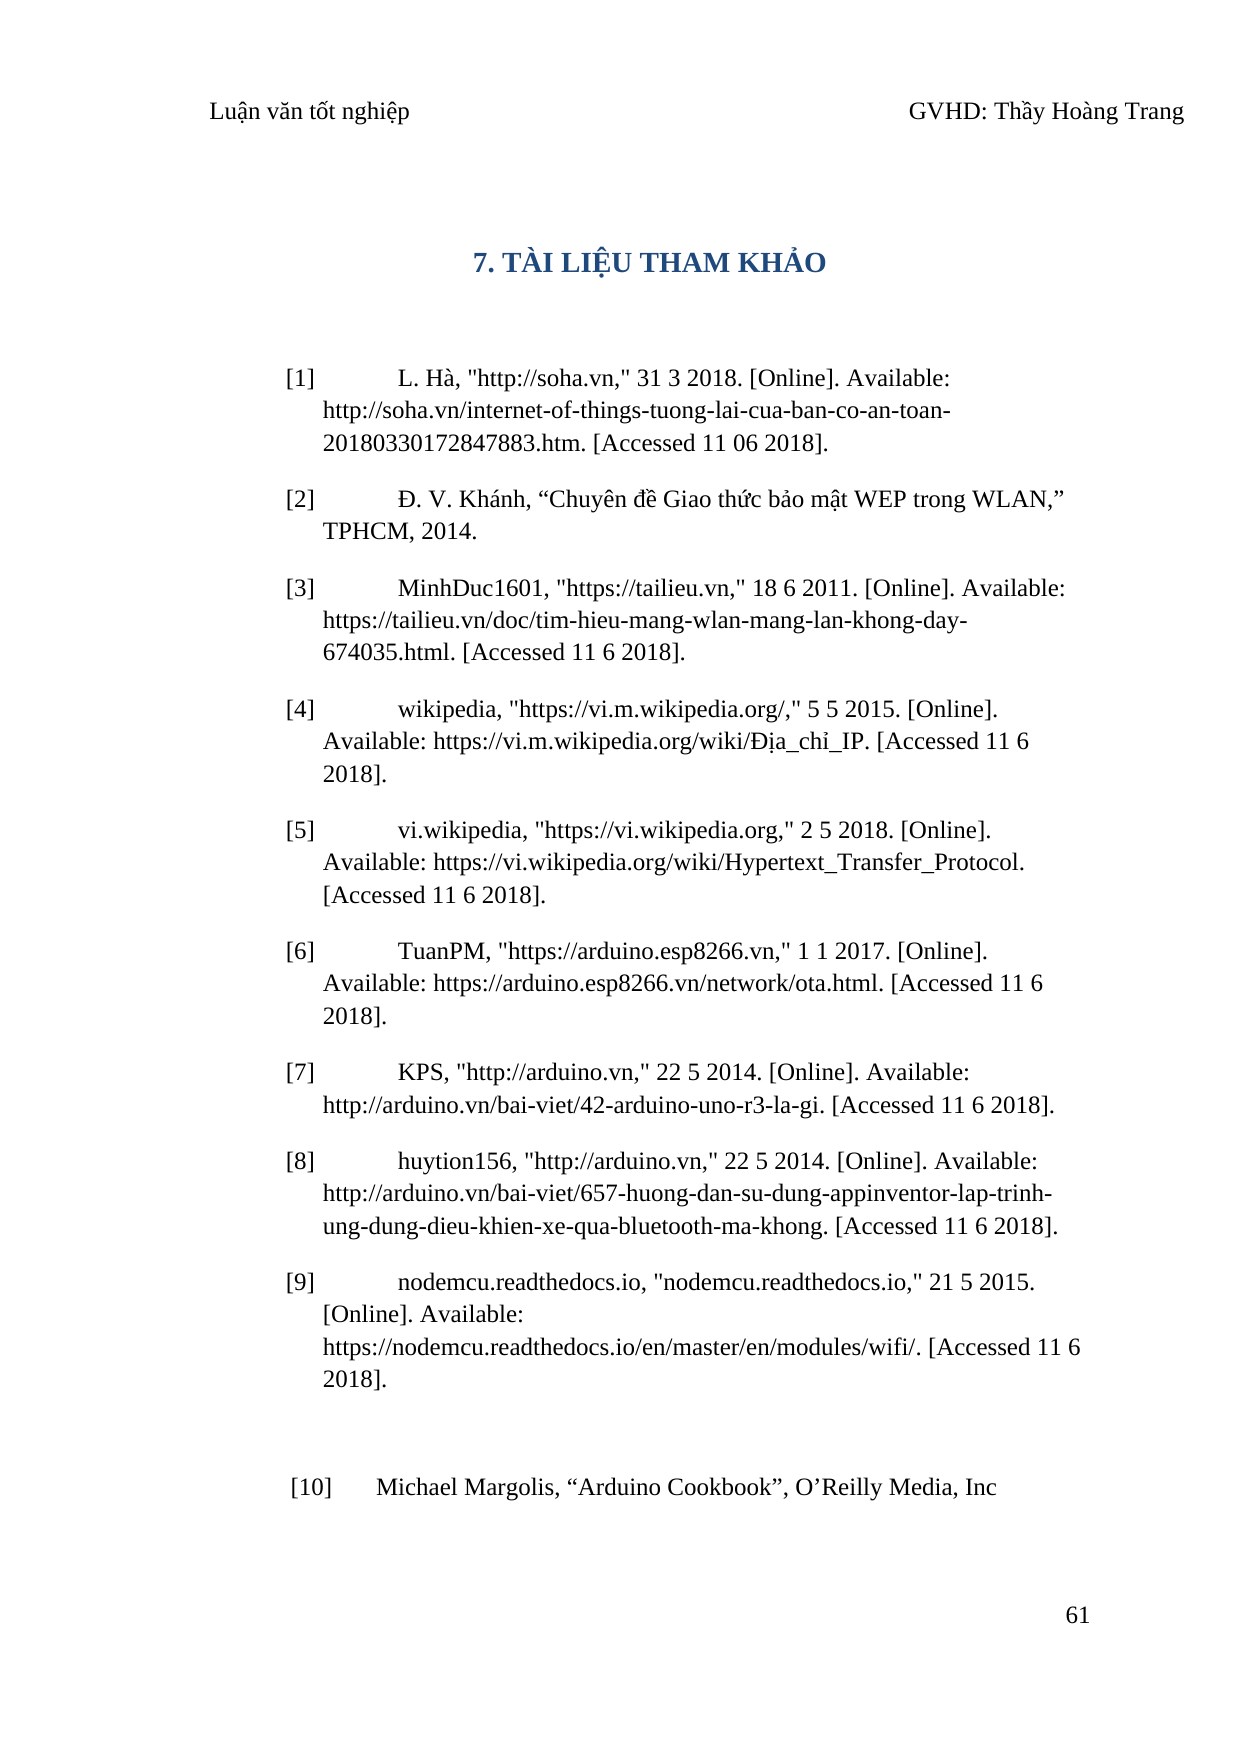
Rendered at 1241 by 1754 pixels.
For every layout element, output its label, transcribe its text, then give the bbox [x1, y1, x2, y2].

table_cell KPS, "http://arduino.vn," 22 5 2014. [Online]. Available: http://arduino.vn/bai-viet/42-arduino-uno-r3-la-gi. [Accessed 11 6 2018]. [321, 1035, 1090, 1124]
table_cell [5] [209, 793, 321, 914]
table_cell Đ. V. Khánh, “Chuyên đề Giao thức bảo mật WEP trong WLAN,” TPHCM, 2014. [321, 462, 1090, 550]
table_cell MinhDuc1601, "https://tailieu.vn," 18 6 2011. [Online]. Available: https://tailieu.vn/doc/tim-hieu-mang-wlan-mang-lan-khong-day-674035.html. [Accessed 11 6 2018]. [321, 550, 1090, 671]
table_cell [7] [209, 1035, 321, 1124]
table_cell vi.wikipedia, "https://vi.wikipedia.org," 2 5 2018. [Online]. Available: https://vi.wikipedia.org/wiki/Hypertext_Transfer_Protocol. [Accessed 11 6 2018]. [321, 793, 1090, 914]
text [10] Michael Margolis, “Arduino Cookbook”, O’Reilly Media, Inc [209, 1472, 1090, 1501]
table_cell wikipedia, "https://vi.m.wikipedia.org/," 5 5 2015. [Online]. Available: https://vi.m.wikipedia.org/wiki/Địa_chỉ_IP. [Accessed 11 6 2018]. [321, 671, 1090, 793]
table_header L. Hà, "http://soha.vn," 31 3 2018. [Online]. Available: http://soha.vn/internet-of-things-tuong-lai-cua-ban-co-an-toan-20180330172847883.htm. [Accessed 11 06 2018]. [321, 340, 1090, 462]
table_cell [8] [209, 1124, 321, 1245]
table_cell [4] [209, 671, 321, 793]
table_cell [3] [209, 550, 321, 671]
table_cell [6] [209, 914, 321, 1035]
table_cell TuanPM, "https://arduino.esp8266.vn," 1 1 2017. [Online]. Available: https://arduino.esp8266.vn/network/ota.html. [Accessed 11 6 2018]. [321, 914, 1090, 1035]
table_header [1] [209, 340, 321, 462]
subtitle TÀI LIỆU THAM KHẢO [209, 245, 1090, 279]
table_cell huytion156, "http://arduino.vn," 22 5 2014. [Online]. Available: http://arduino.vn/bai-viet/657-huong-dan-su-dung-appinventor-lap-trinh-ung-dung-dieu-khien-xe-qua-bluetooth-ma-khong. [Accessed 11 6 2018]. [321, 1124, 1090, 1245]
table_cell nodemcu.readthedocs.io, "nodemcu.readthedocs.io," 21 5 2015. [Online]. Available: https://nodemcu.readthedocs.io/en/master/en/modules/wifi/. [Accessed 11 6 2018]. [321, 1245, 1090, 1398]
table_cell [2] [209, 462, 321, 550]
table_cell [9] [209, 1245, 321, 1398]
